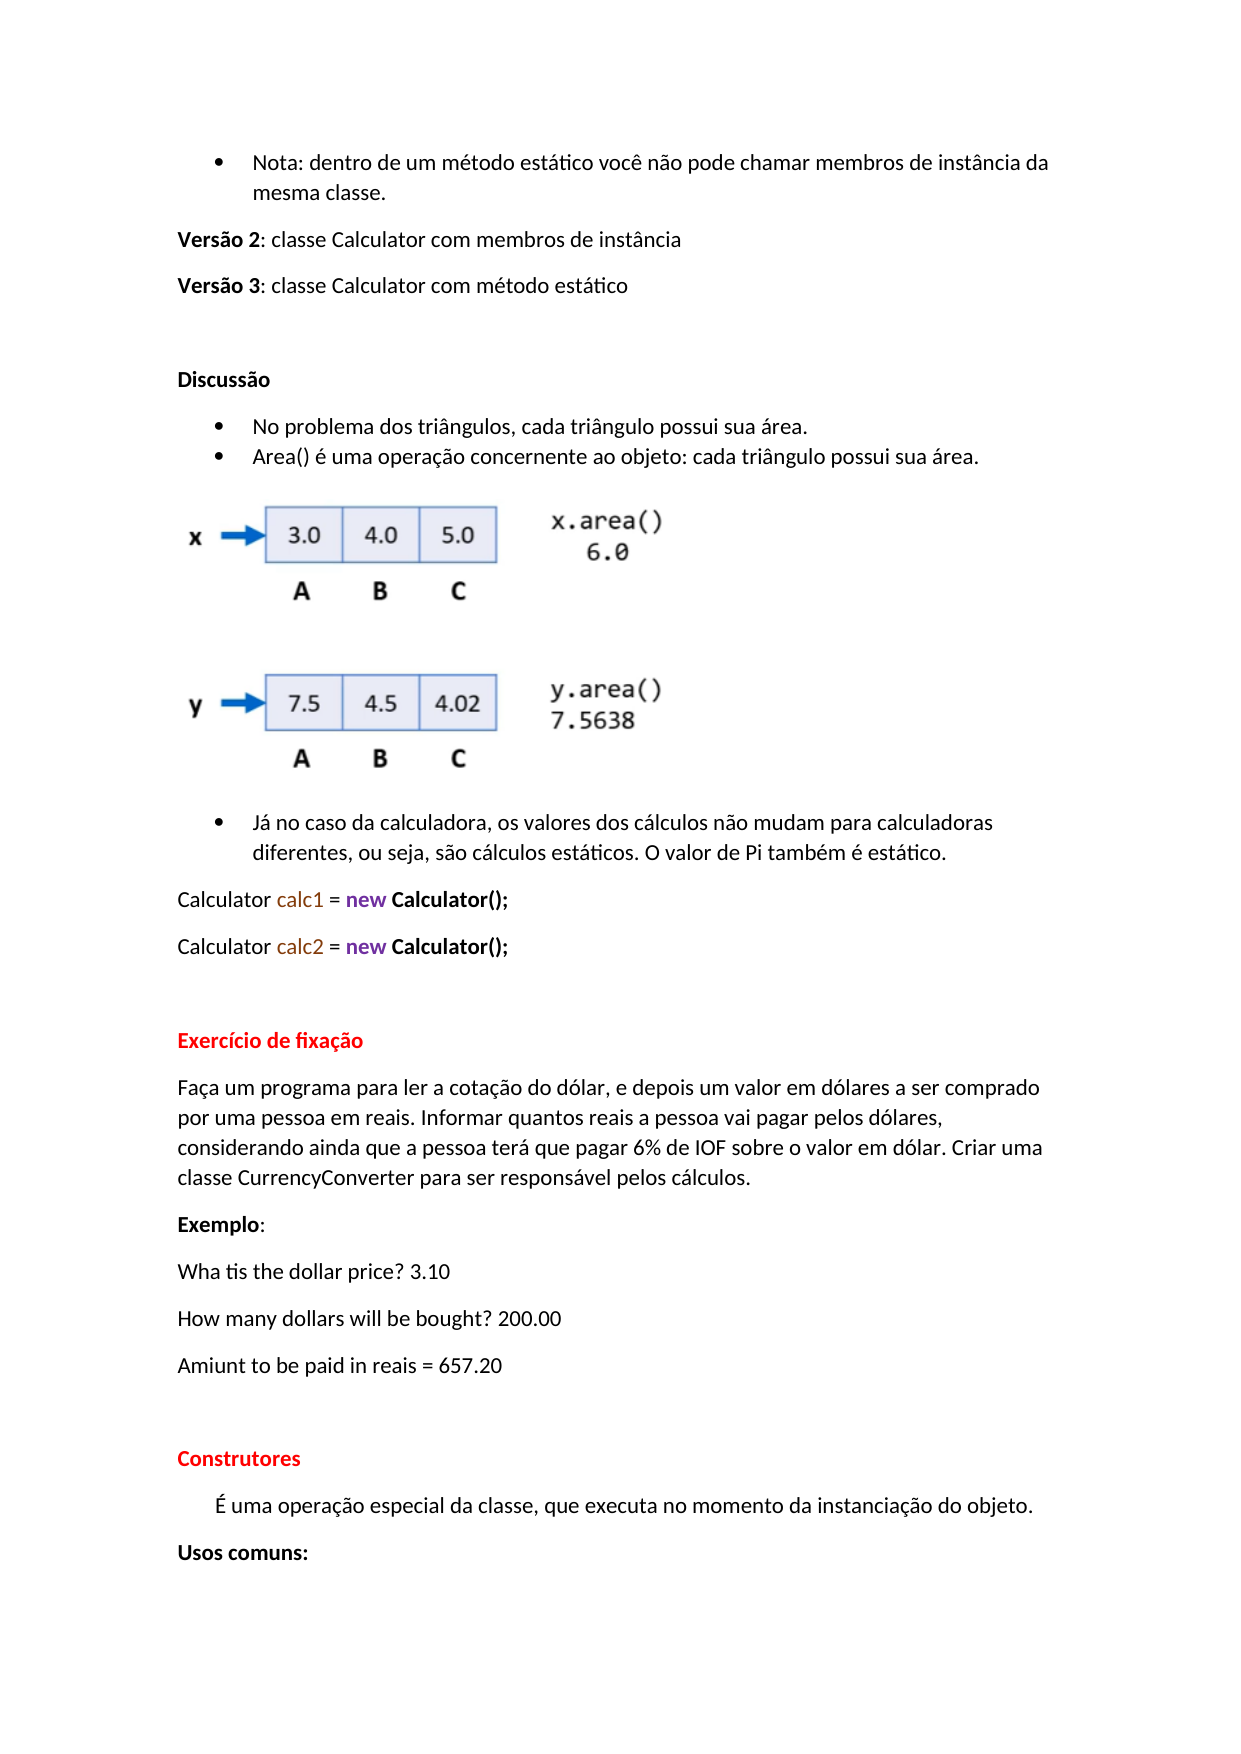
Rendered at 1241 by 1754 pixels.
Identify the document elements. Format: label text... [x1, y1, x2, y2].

text Calculator calc1 = new Calculator(); [177, 885, 1063, 913]
text Faça um programa para ler a cotação do dólar, e depois um valor em dólares a ser comprado por uma pessoa em reais. Informar quantos reais a pessoa vai pagar pelos dólares, considerando ainda que a pessoa terá que pagar 6% de IOF sobre o valor em dólar. Criar uma classe CurrencyConverter para ser responsável pelos cálculos. [177, 1073, 1063, 1191]
text Versão 2: classe Calculator com membros de instância [177, 225, 1063, 253]
text Exercício de fixação [177, 1026, 1063, 1054]
text Wha tis the dollar price? 3.10 [177, 1257, 1063, 1285]
list No problema dos triângulos, cada triângulo possui sua área. [215, 412, 1063, 440]
text Discussão [177, 365, 1063, 393]
list Já no caso da calculadora, os valores dos cálculos não mudam para calculadoras diferentes, ou seja, são cálculos estáticos. O valor de Pi também é estático. [215, 808, 1063, 866]
text É uma operação especial da classe, que executa no momento da instanciação do objeto. [215, 1491, 1063, 1519]
list Area() é uma operação concernente ao objeto: cada triângulo possui sua área. [215, 442, 1063, 470]
text Construtores [177, 1444, 1063, 1472]
text Calculator calc2 = new Calculator(); [177, 932, 1063, 960]
text How many dollars will be bought? 200.00 [177, 1304, 1063, 1332]
text Amiunt to be paid in reais = 657.20 [177, 1351, 1063, 1379]
text Usos comuns: [177, 1538, 1063, 1566]
text Versão 3: classe Calculator com método estático [177, 272, 1063, 299]
list Nota: dentro de um método estático você não pode chamar membros de instância da mesma classe. [215, 148, 1063, 206]
picture [177, 489, 684, 790]
text Exemplo: [177, 1210, 1063, 1238]
